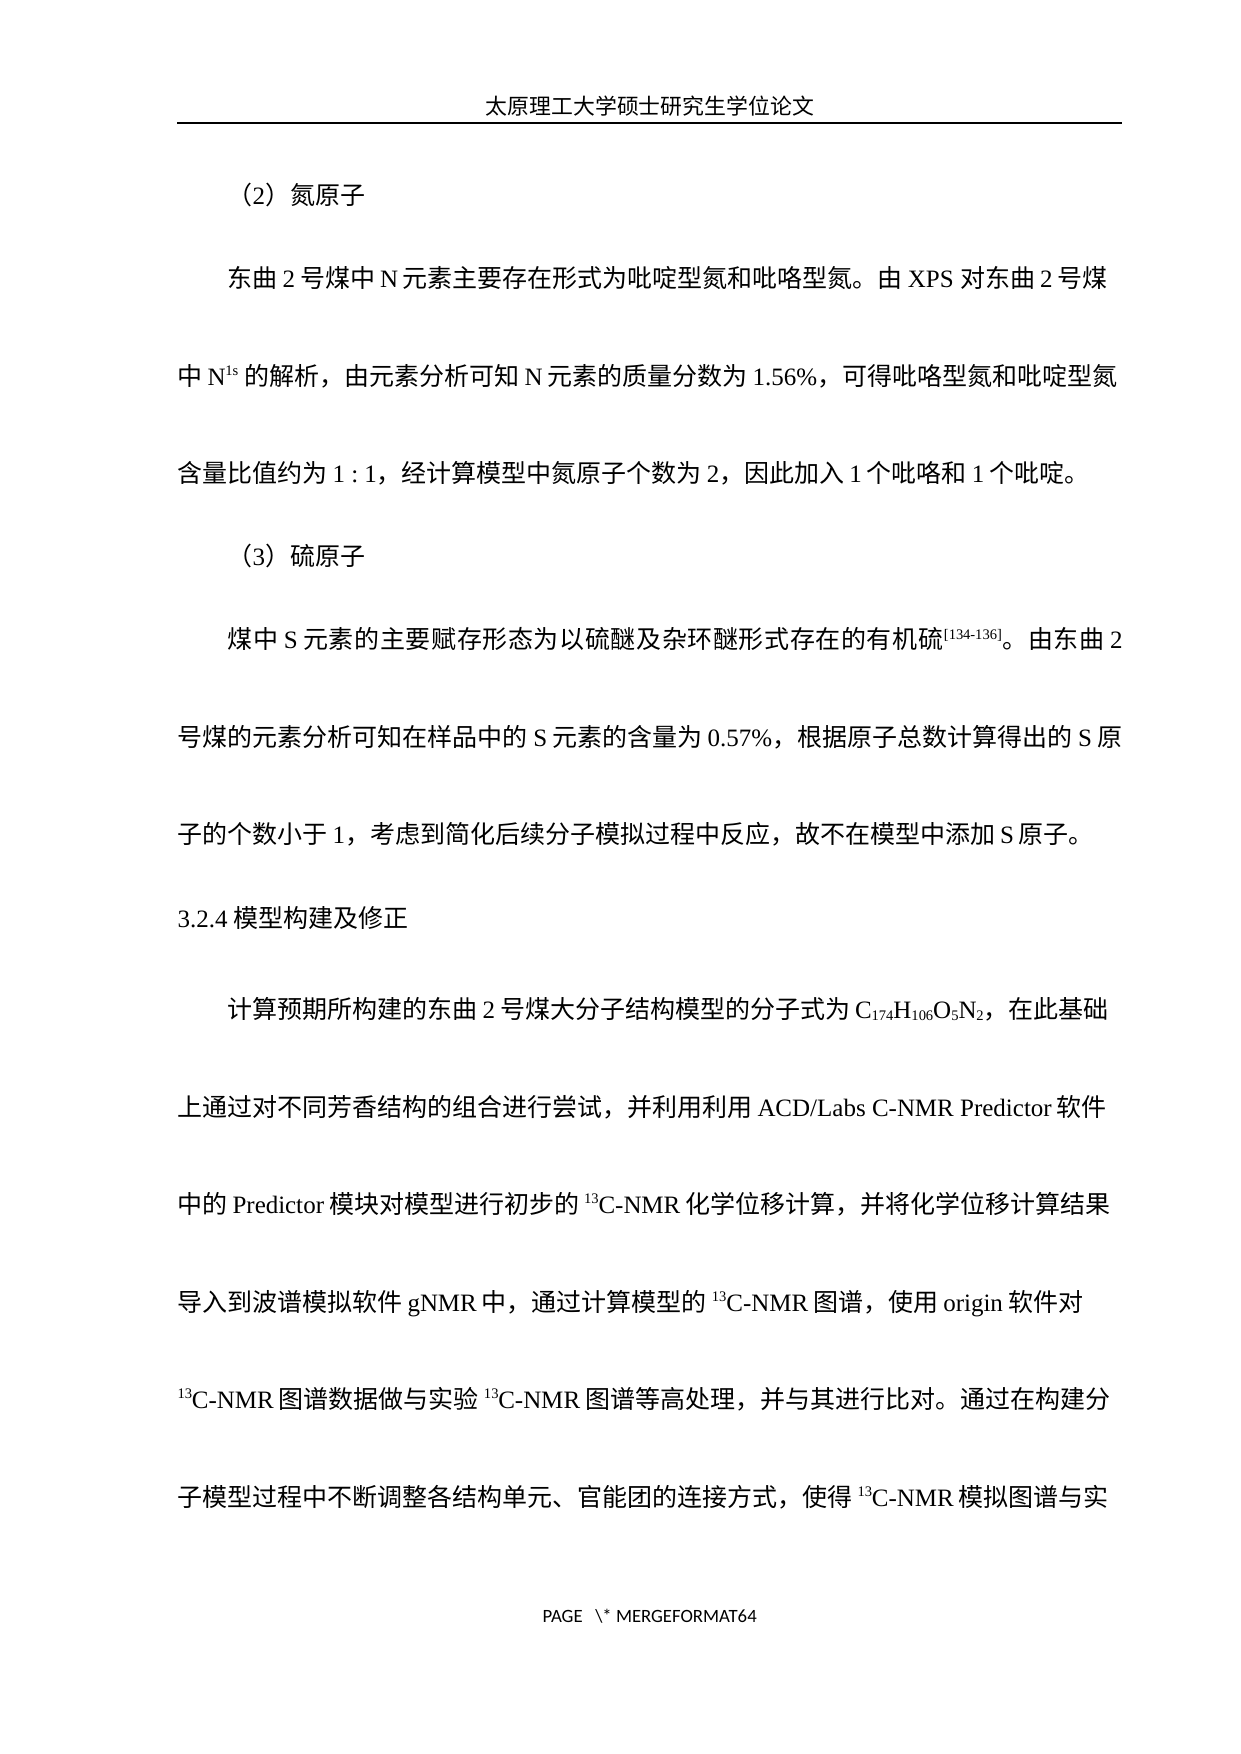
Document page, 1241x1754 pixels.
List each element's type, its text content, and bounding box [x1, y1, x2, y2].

text 3.2.4 模型构建及修正 [177, 884, 1122, 949]
text 煤中S元素的主要赋存形态为以硫醚及杂环醚形式存在的有机硫[134-136]。由东曲2号煤的元素分析可知在样品中的S元素的含量为0.57%，根据原子总数计算得出的S原子的个数小于1，考虑到简化后续分子模拟过程中反应，故不在模型中添加S原子。 [177, 606, 1122, 866]
text 东曲2号煤中N元素主要存在形式为吡啶型氮和吡咯型氮。由XPS 对东曲2号煤中N1s 的解析，由元素分析可知N元素的质量分数为1.56%，可得吡咯型氮和吡啶型氮含量比值约为1 : 1，经计算模型中氮原子个数为2，因此加入1个吡咯和1个吡啶。 [177, 244, 1122, 504]
text （2）氮原子 [177, 161, 1122, 226]
text （3）硫原子 [177, 522, 1122, 587]
